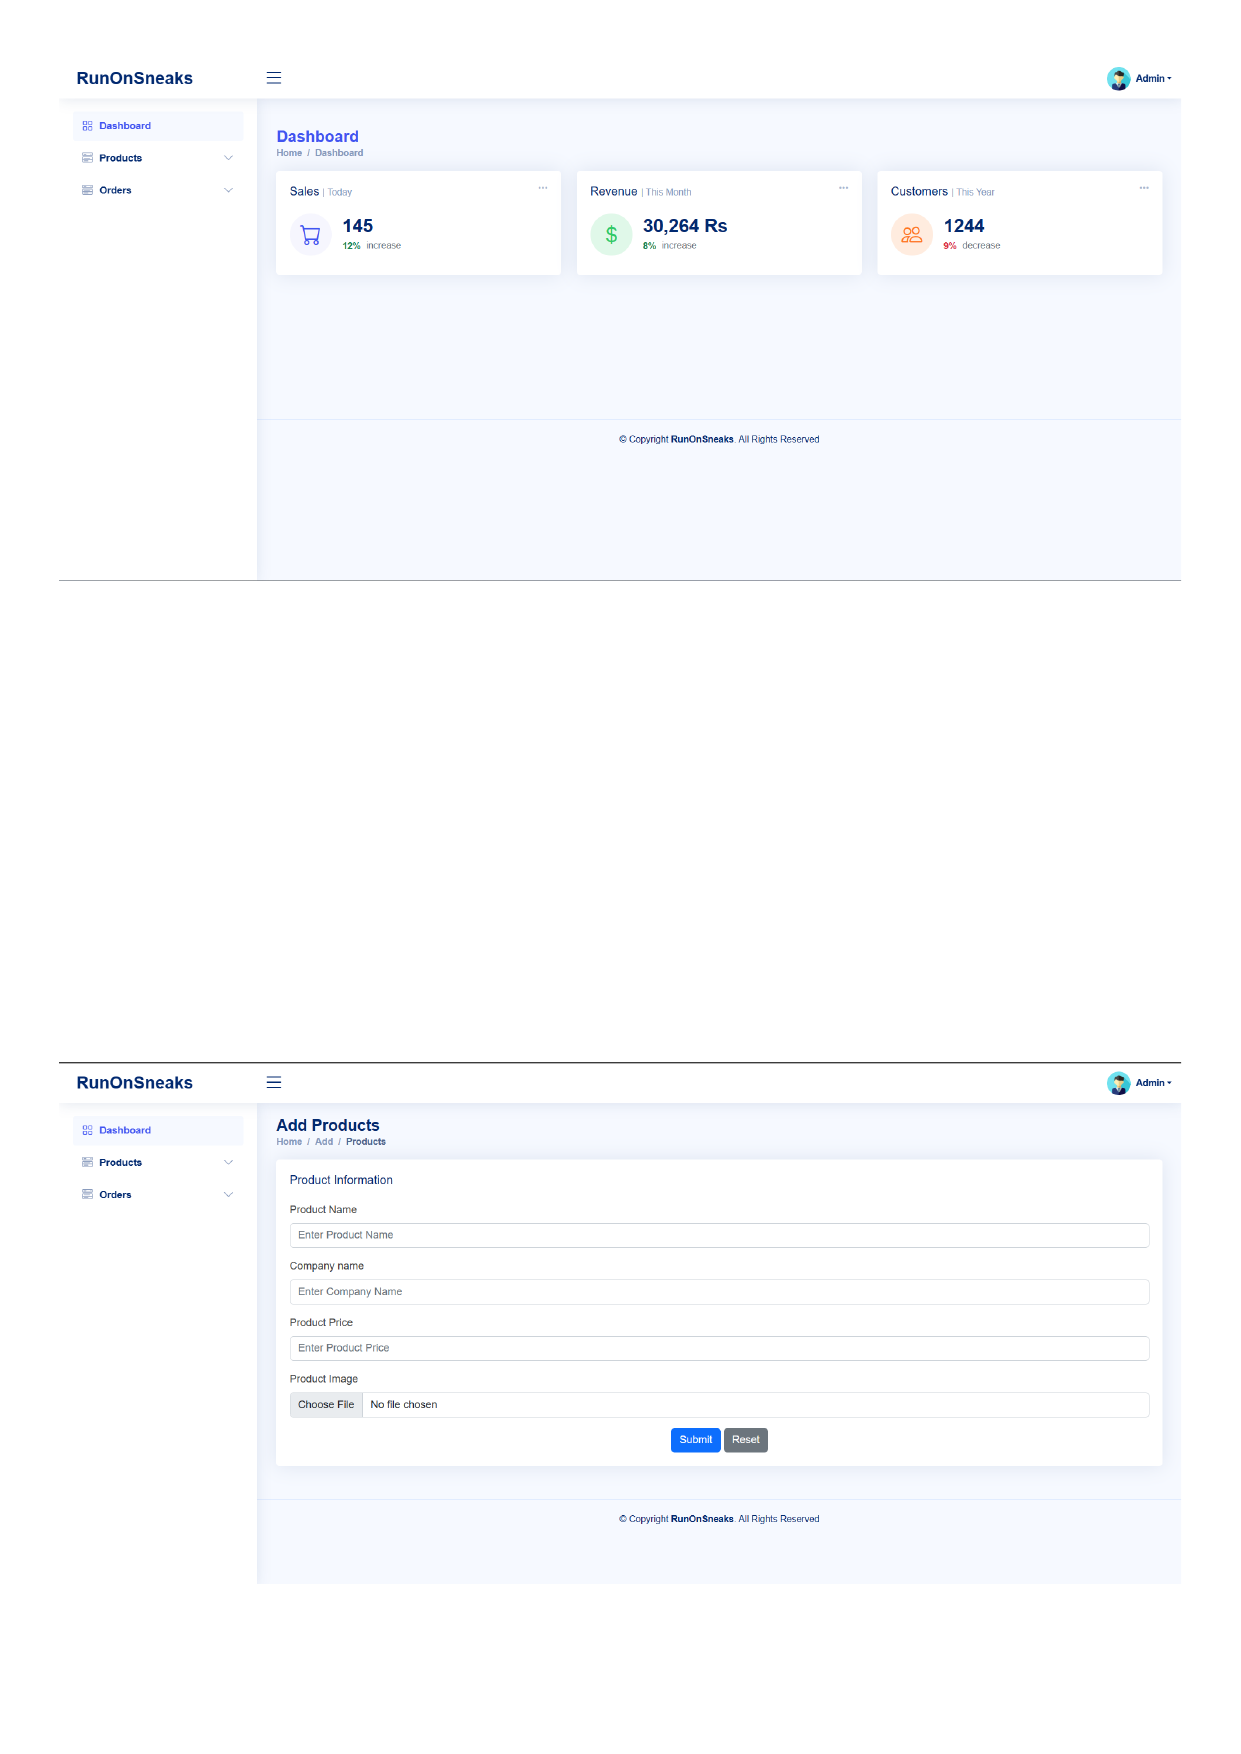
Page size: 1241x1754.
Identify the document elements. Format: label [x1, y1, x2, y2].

picture [59, 1062, 1182, 1584]
picture [59, 59, 1182, 581]
